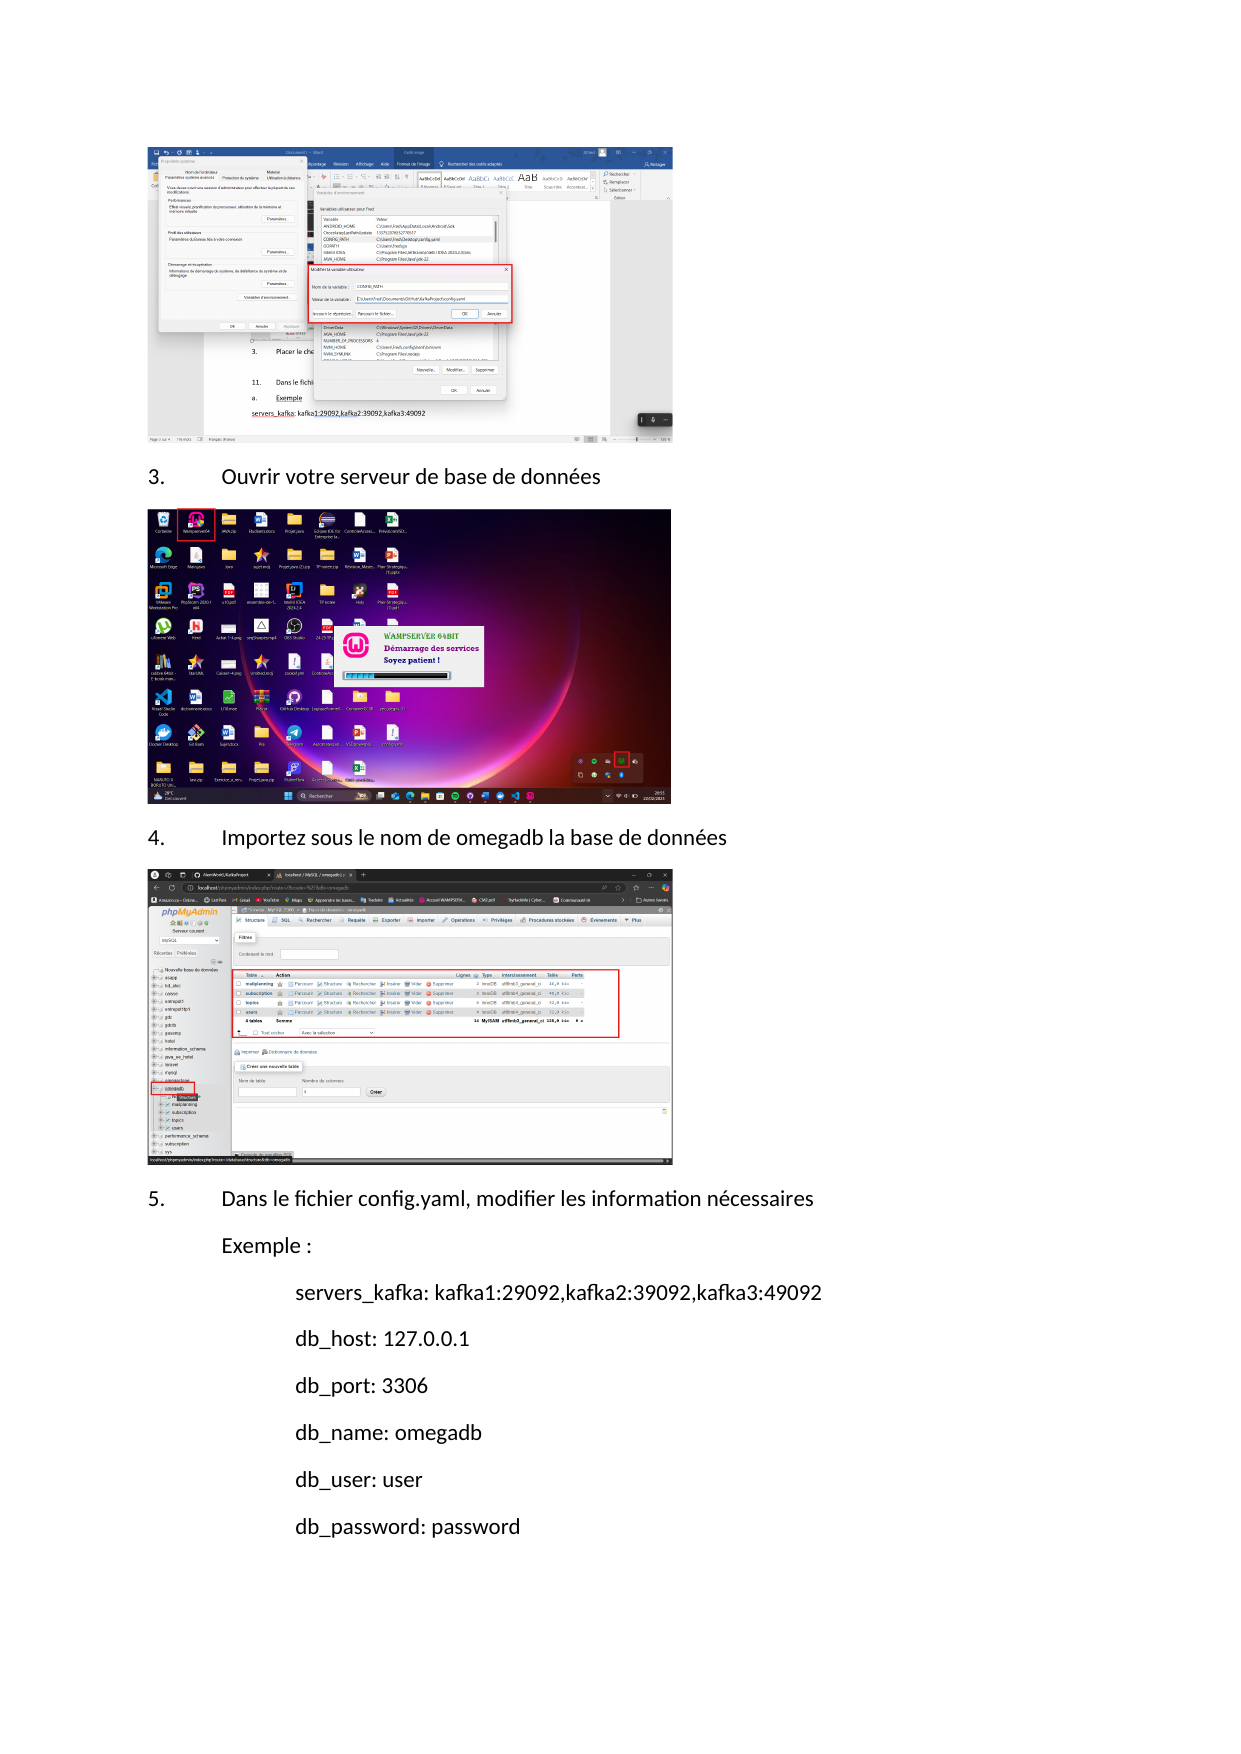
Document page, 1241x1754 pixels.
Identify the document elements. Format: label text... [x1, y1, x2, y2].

picture [147, 147, 673, 443]
text 3. Ouvrir votre serveur de base de données [148, 462, 1093, 490]
text db_password: password [295, 1512, 1093, 1540]
text db_name: omegadb [295, 1418, 1093, 1446]
picture [147, 508, 671, 804]
text 5. Dans le fichier config.yaml, modifier les information nécessaires [148, 1184, 1093, 1212]
text db_user: user [295, 1465, 1093, 1493]
text servers_kafka: kafka1:29092,kafka2:39092,kafka3:49092 [295, 1278, 1093, 1306]
text 4. Importez sous le nom de omegadb la base de données [148, 823, 1093, 851]
text db_port: 3306 [295, 1371, 1093, 1399]
text Exemple : [148, 1231, 1093, 1259]
picture [147, 869, 673, 1165]
text db_host: 127.0.0.1 [295, 1324, 1093, 1352]
